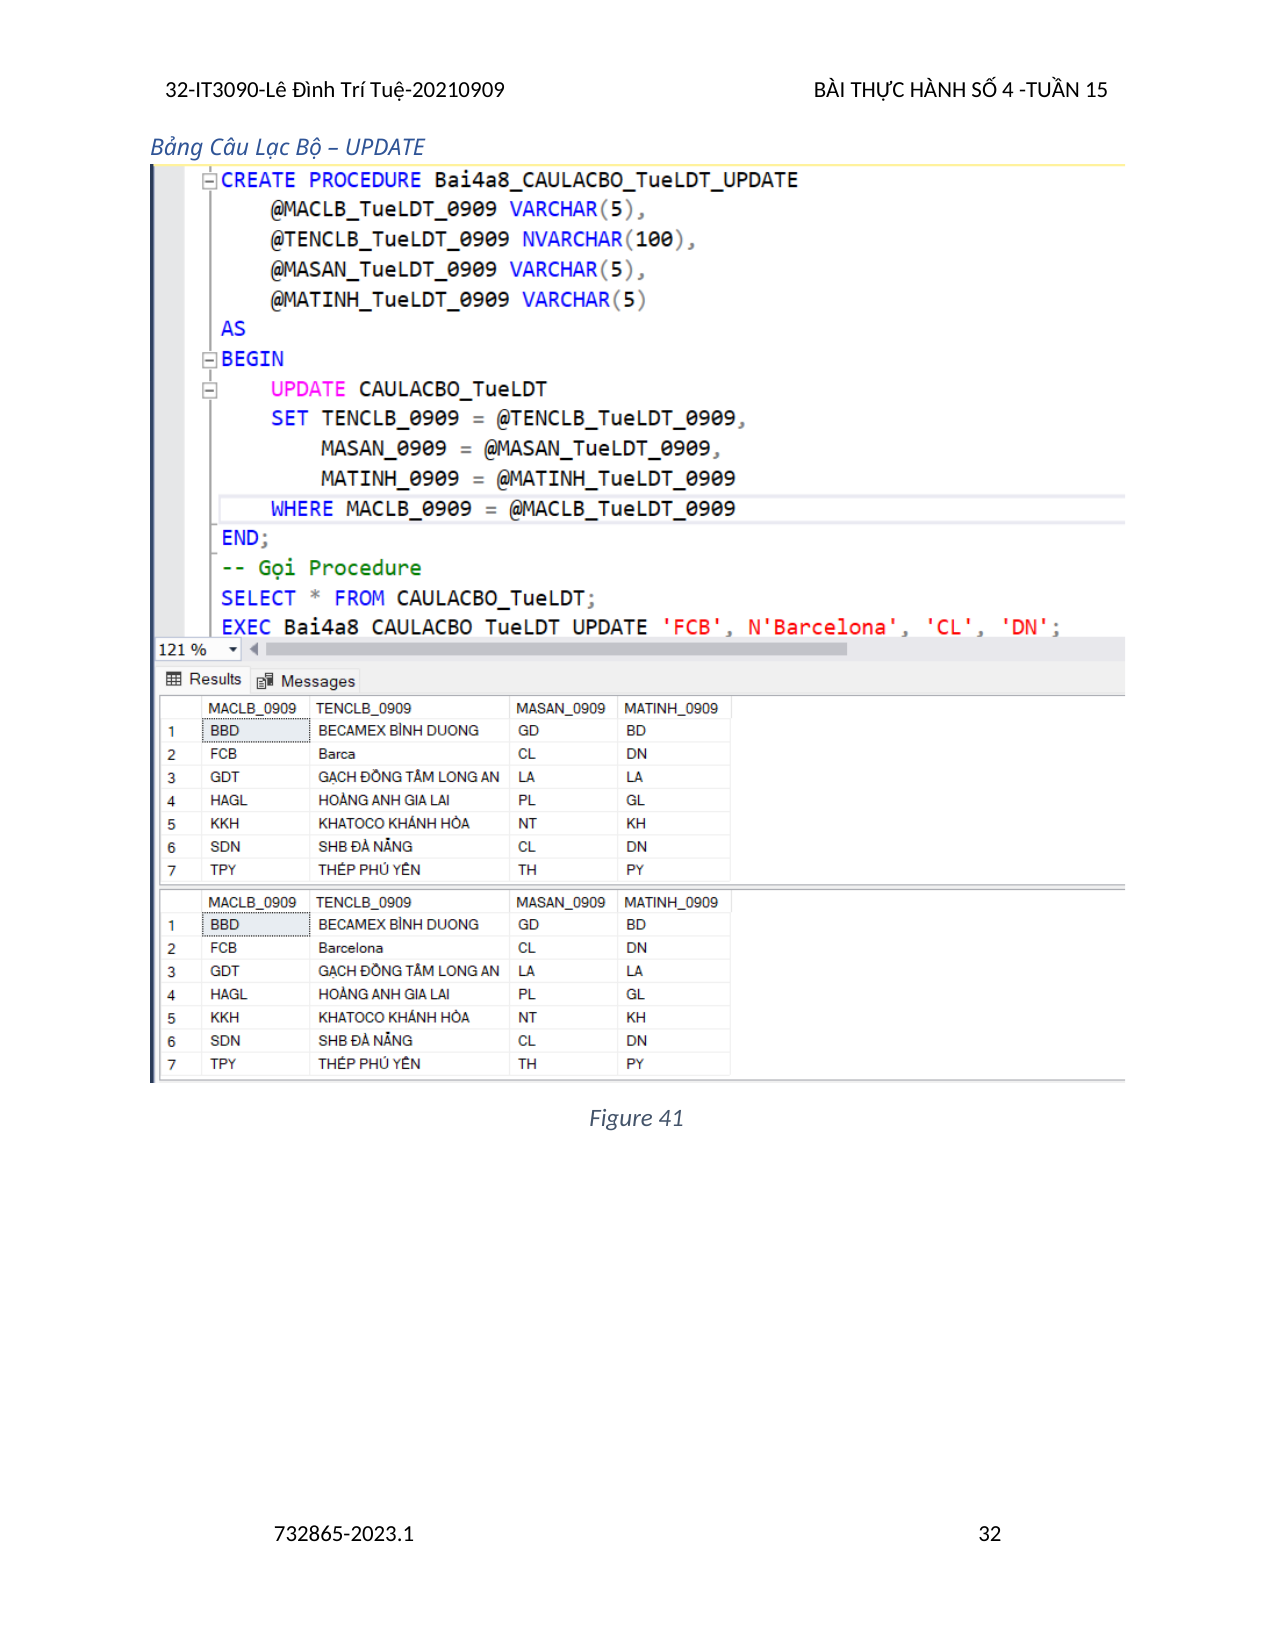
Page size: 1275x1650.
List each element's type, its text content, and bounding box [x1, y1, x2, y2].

subtitle Bảng Câu Lạc Bộ – UPDATE [150, 131, 1125, 162]
picture [150, 164, 1125, 1083]
